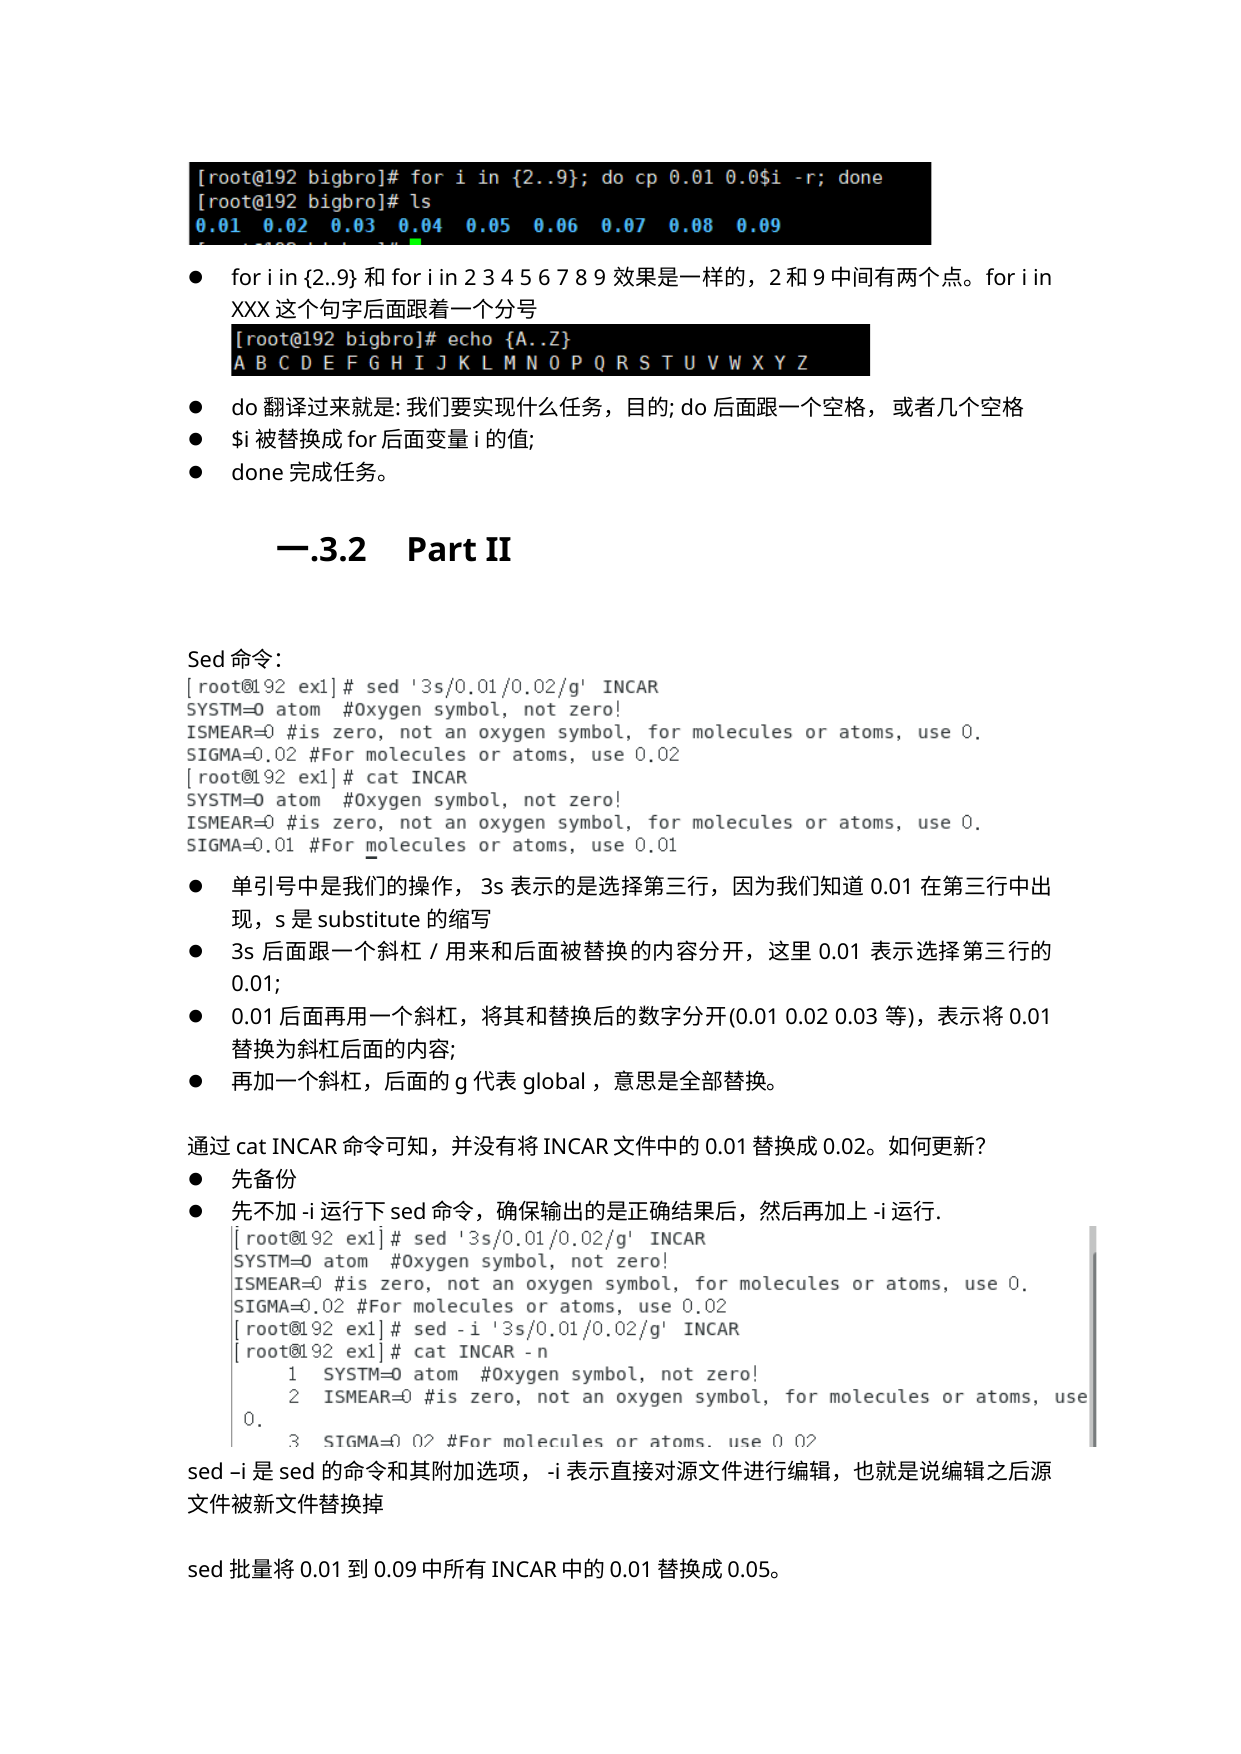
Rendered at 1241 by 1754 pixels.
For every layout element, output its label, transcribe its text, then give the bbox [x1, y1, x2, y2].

list do 翻译过来就是: 我们要实现什么任务，目的; do 后面跟一个空格， 或者几个空格 [187, 389, 1053, 422]
list done 完成任务。 [187, 454, 1053, 487]
list 先不加 -i 运行下sed命令，确保输出的是正确结果后，然后再加上 -i 运行. [187, 1194, 1053, 1226]
list 先备份 [187, 1161, 1053, 1194]
list $i 被替换成for后面变量 i 的值; [187, 422, 1053, 454]
subtitle Part II [276, 514, 1053, 579]
list 3s 后面跟一个斜杠 / 用来和后面被替换的内容分开，这里0.01 表示选择第三行的0.01; [187, 934, 1053, 999]
list 再加一个斜杠，后面的g 代表 global ，意思是全部替换。 [187, 1064, 1053, 1096]
text 通过cat INCAR命令可知，并没有将INCAR文件中的0.01替换成0.02。如何更新？ [187, 1129, 1053, 1161]
text sed 批量将0.01到0.09中所有INCAR中的0.01替换成0.05。 [187, 1551, 1053, 1584]
list 0.01后面再用一个斜杠，将其和替换后的数字分开(0.01 0.02 0.03 等)，表示将0.01替换为斜杠后面的内容; [187, 999, 1053, 1064]
list 单引号中是我们的操作， 3s 表示的是选择第三行，因为我们知道 0.01 在第三行中出现，s 是substitute 的缩写 [187, 869, 1053, 934]
text Sed命令： [187, 641, 1053, 674]
text sed –i 是sed 的命令和其附加选项， -i 表示直接对源文件进行编辑，也就是说编辑之后源文件被新文件替换掉 [187, 1454, 1053, 1519]
list for i in {2..9} 和 for i in 2 3 4 5 6 7 8 9 效果是一样的，2和9中间有两个点。for i in XXX 这个句字后面跟着一个分号 [187, 259, 1053, 324]
